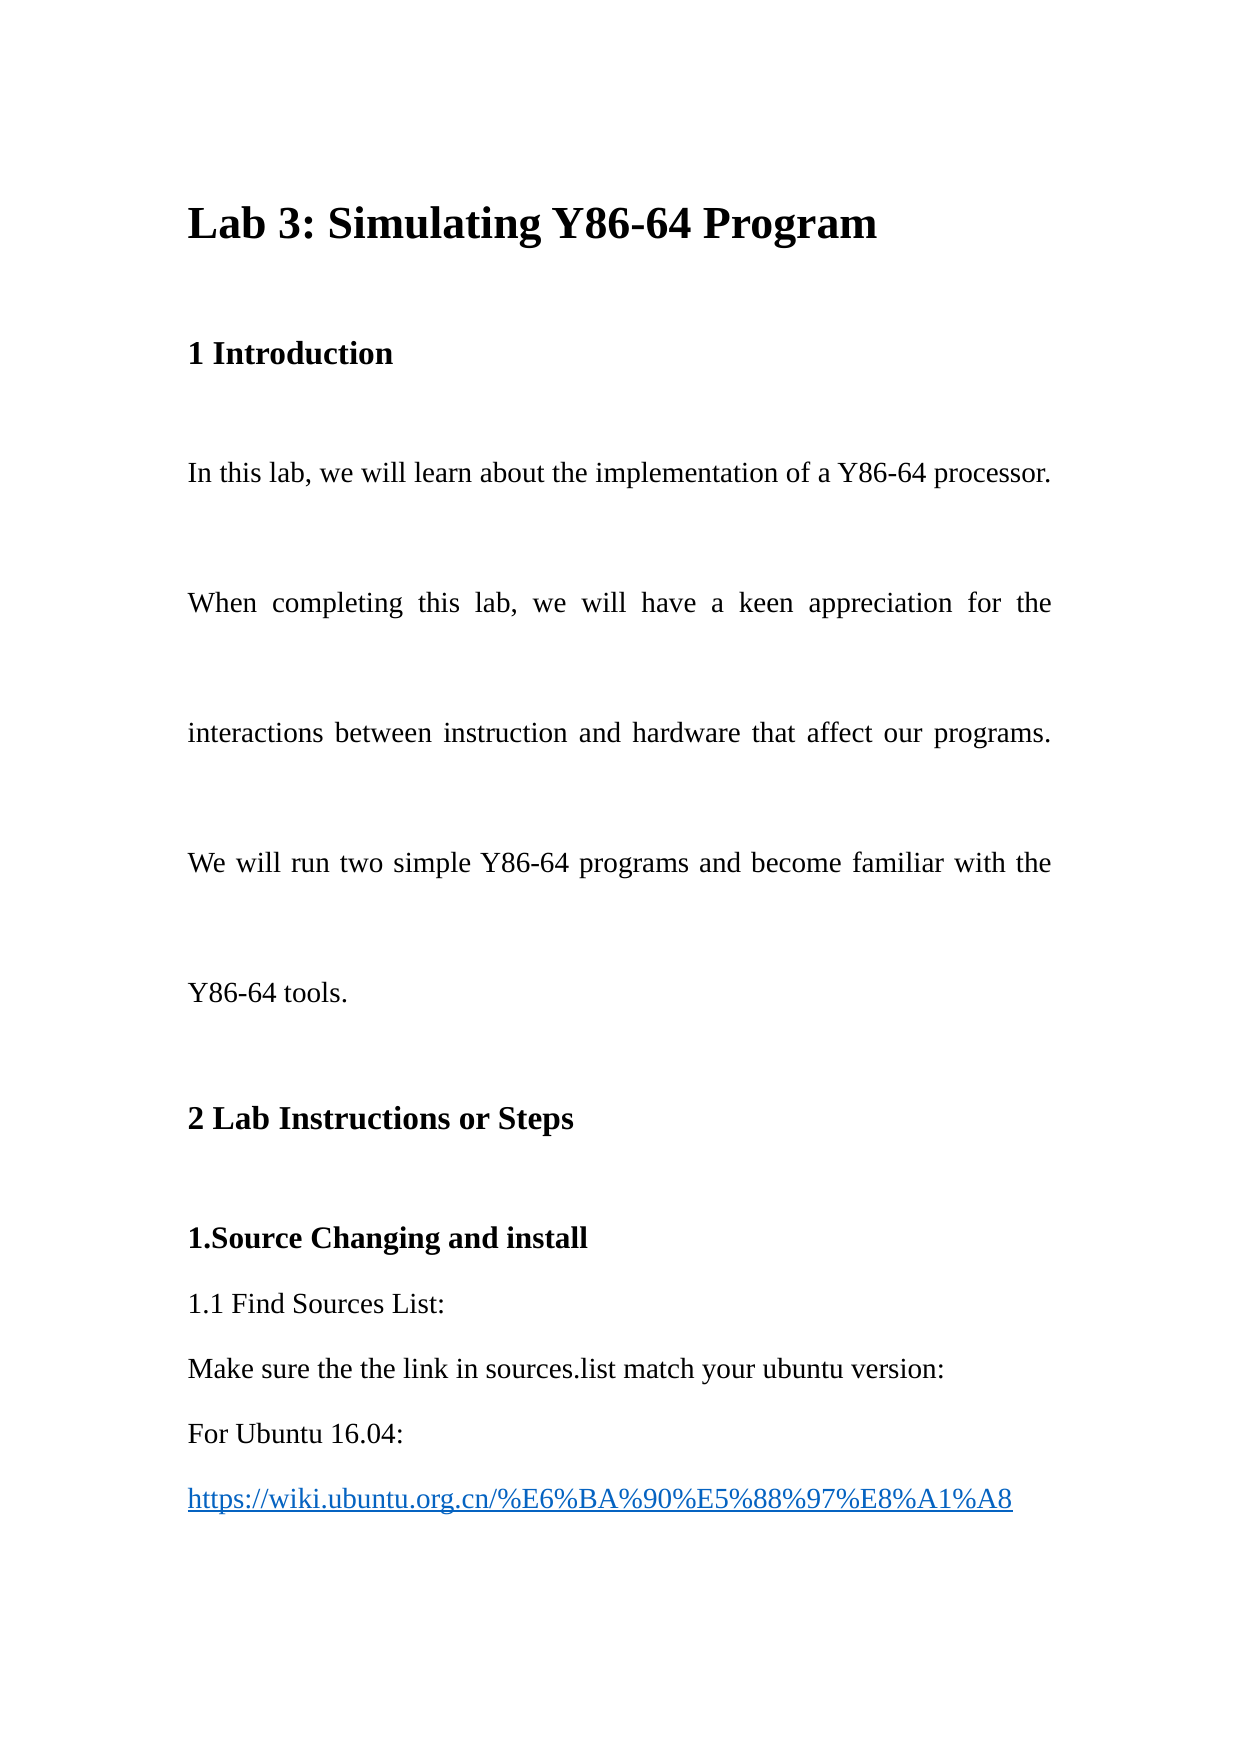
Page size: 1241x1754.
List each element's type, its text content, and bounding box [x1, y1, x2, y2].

subtitle Lab 3: Simulating Y86-64 Program [187, 189, 1053, 254]
text 1.1 Find Sources List: [187, 1270, 1053, 1335]
text For Ubuntu 16.04: [187, 1400, 1053, 1465]
text Make sure the the link in sources.list match your ubuntu version: [187, 1335, 1053, 1400]
text In this lab, we will learn about the implementation of a Y86-64 processor. When completing this lab, we will have a keen appreciation for the interactions between instruction and hardware that affect our programs. We will run two simple Y86-64 programs and become familiar with the Y86-64 tools. [187, 439, 1053, 1024]
subtitle 1 Introduction [187, 319, 1053, 384]
subtitle 2 Lab Instructions or Steps [187, 1085, 1053, 1150]
text https://wiki.ubuntu.org.cn/%E6%BA%90%E5%88%97%E8%A1%A8 [187, 1465, 1053, 1530]
text 1.Source Changing and install [187, 1205, 1053, 1270]
